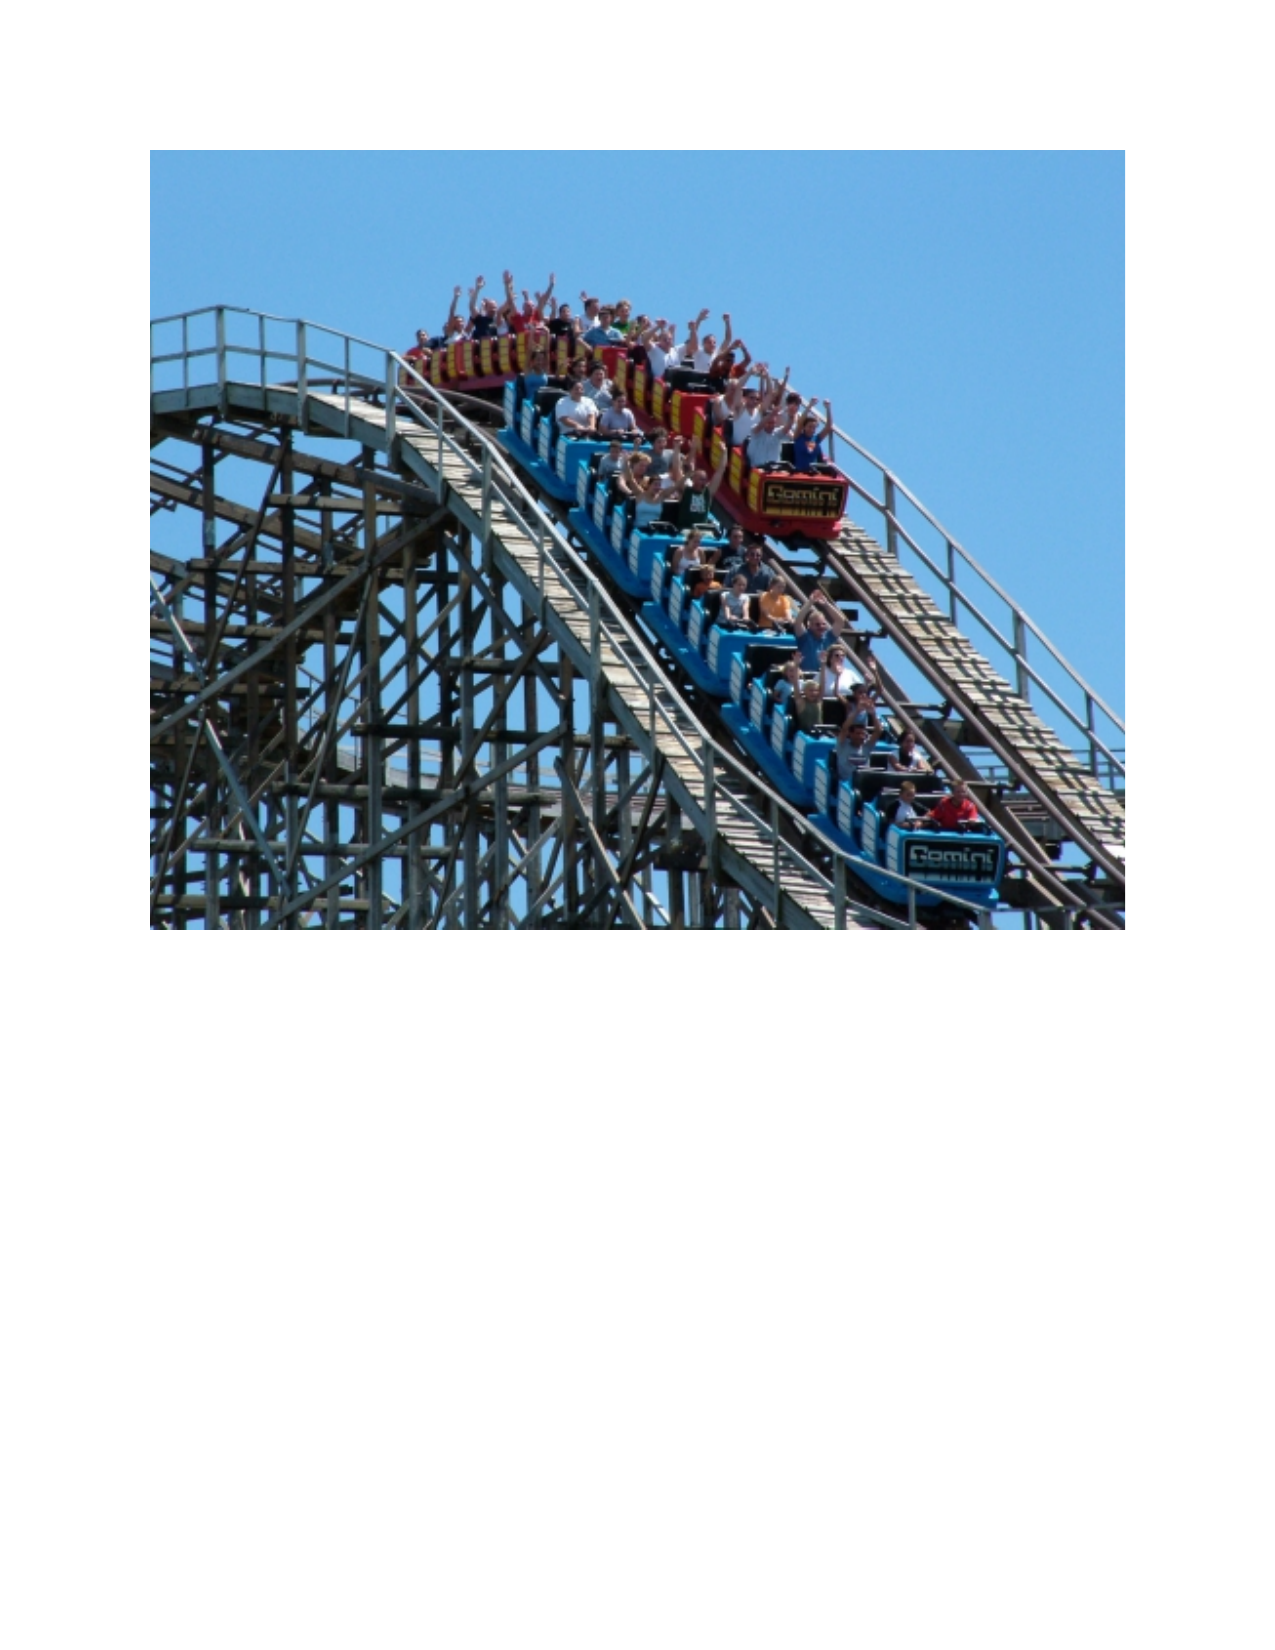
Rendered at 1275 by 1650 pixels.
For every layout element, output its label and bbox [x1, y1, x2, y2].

picture [150, 150, 1125, 930]
